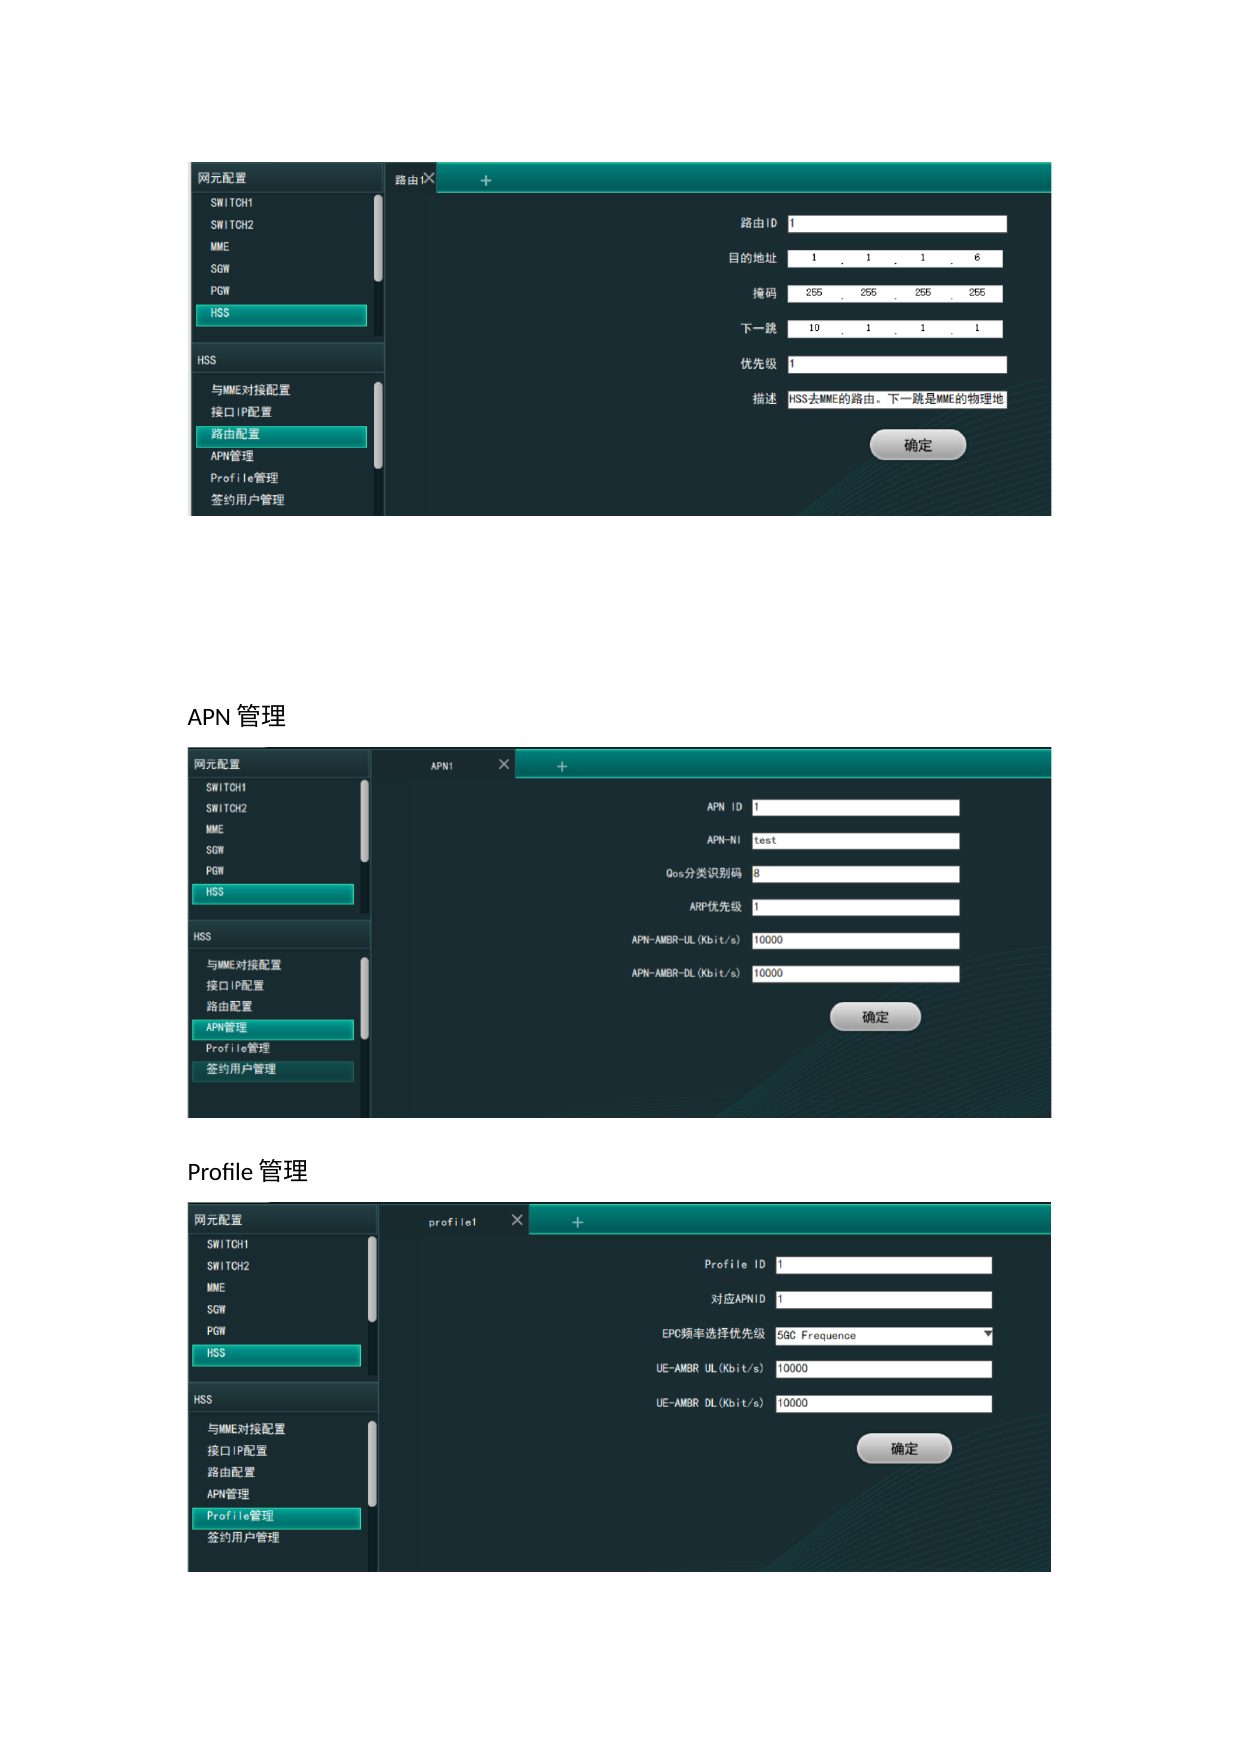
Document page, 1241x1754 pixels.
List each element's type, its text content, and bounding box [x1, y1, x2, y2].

text Profile管理 [187, 1137, 1053, 1202]
text APN管理 [187, 682, 1053, 747]
picture [187, 1202, 1051, 1572]
picture [187, 162, 1052, 516]
picture [187, 747, 1052, 1118]
